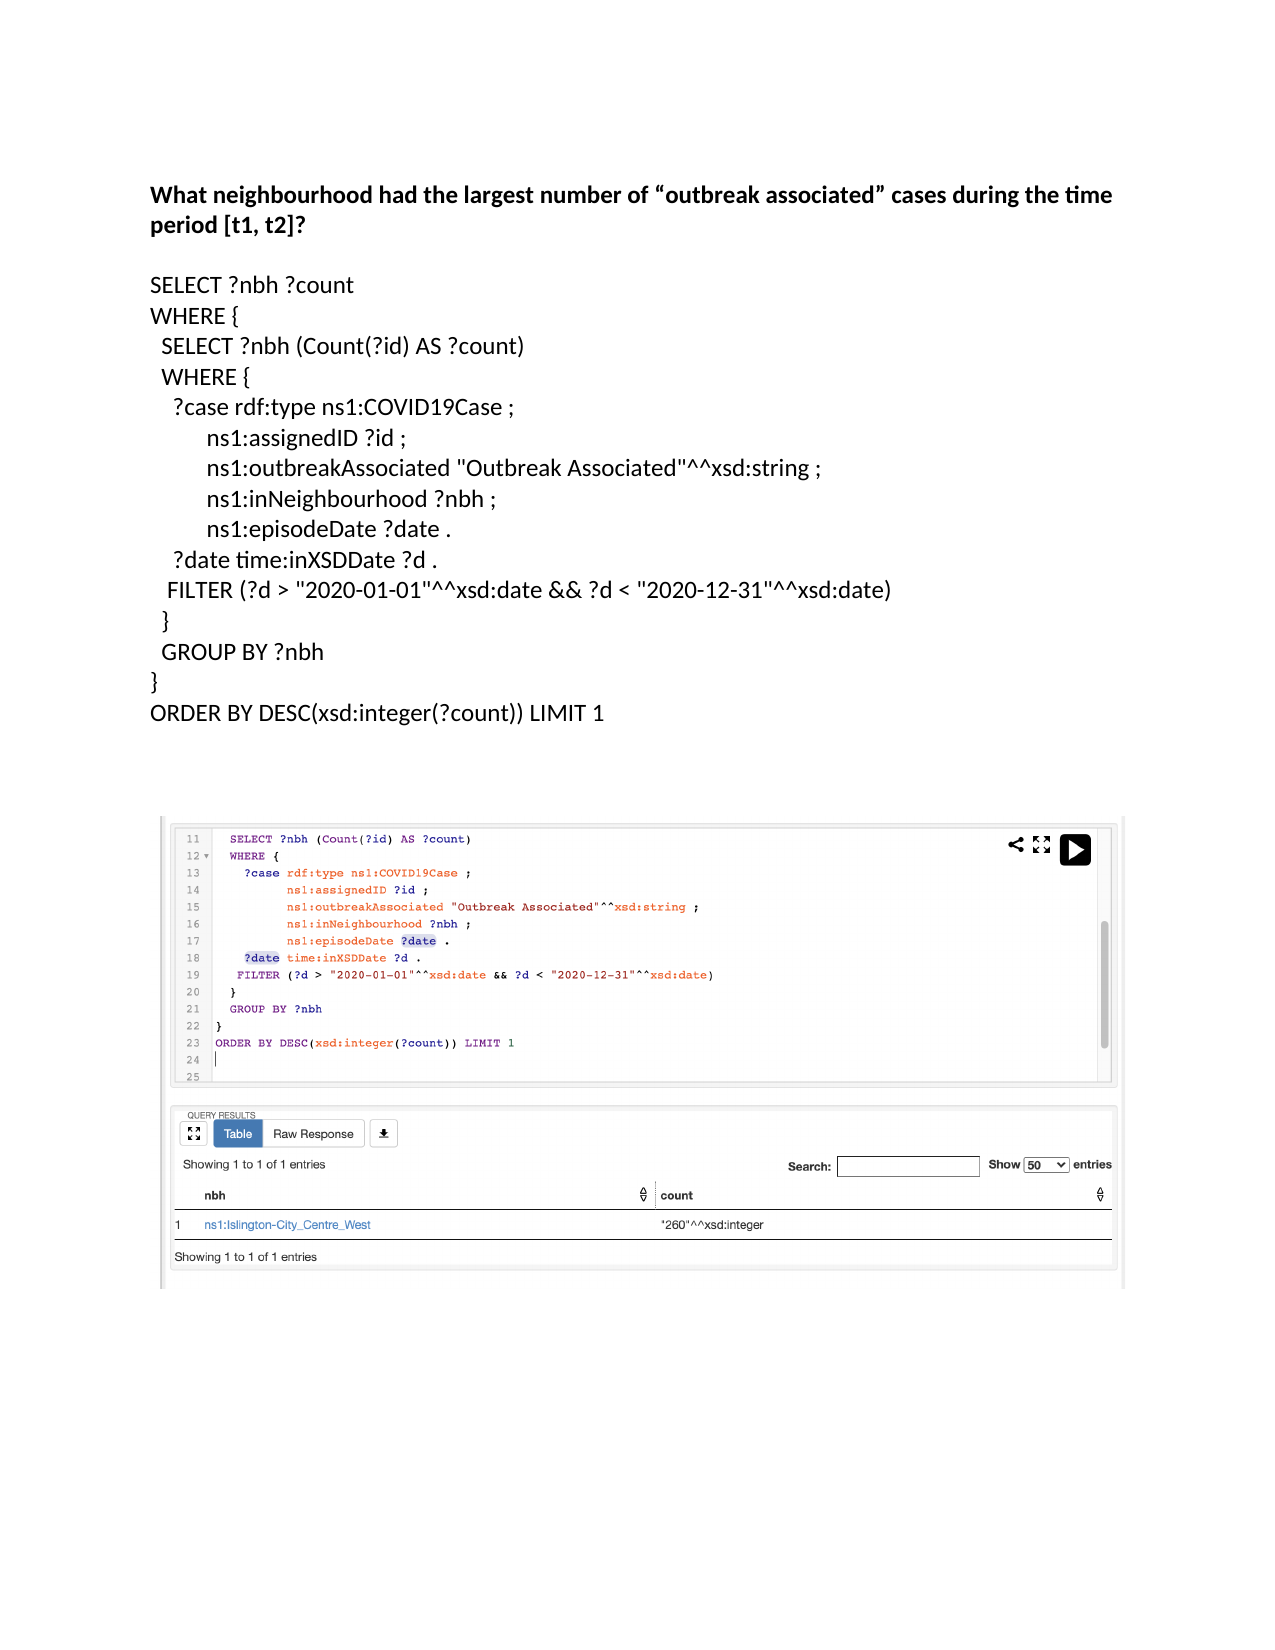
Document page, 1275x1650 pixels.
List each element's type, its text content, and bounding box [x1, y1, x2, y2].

text ns1:assignedID ?id ; [150, 422, 1125, 452]
text ORDER BY DESC(xsd:integer(?count)) LIMIT 1 [150, 697, 1125, 727]
text WHERE { [150, 361, 1125, 391]
text } [150, 605, 1125, 636]
text ?date time:inXSDDate ?d . [150, 544, 1125, 574]
text WHERE { [150, 300, 1125, 330]
text ?case rdf:type ns1:COVID19Case ; [150, 391, 1125, 422]
text ns1:outbreakAssociated "Outbreak Associated"^^xsd:string ; [150, 452, 1125, 483]
text What neighbourhood had the largest number of “outbreak associated” cases during the time period [t1, t2]? [150, 179, 1125, 240]
text GROUP BY ?nbh [150, 636, 1125, 666]
text FILTER (?d > "2020-01-01"^^xsd:date && ?d < "2020-12-31"^^xsd:date) [150, 574, 1125, 605]
text ns1:inNeighbourhood ?nbh ; [150, 483, 1125, 513]
text } [150, 666, 1125, 697]
text SELECT ?nbh (Count(?id) AS ?count) [150, 330, 1125, 361]
text SELECT ?nbh ?count [150, 269, 1125, 300]
picture [150, 816, 1125, 1289]
text ns1:episodeDate ?date . [150, 513, 1125, 544]
